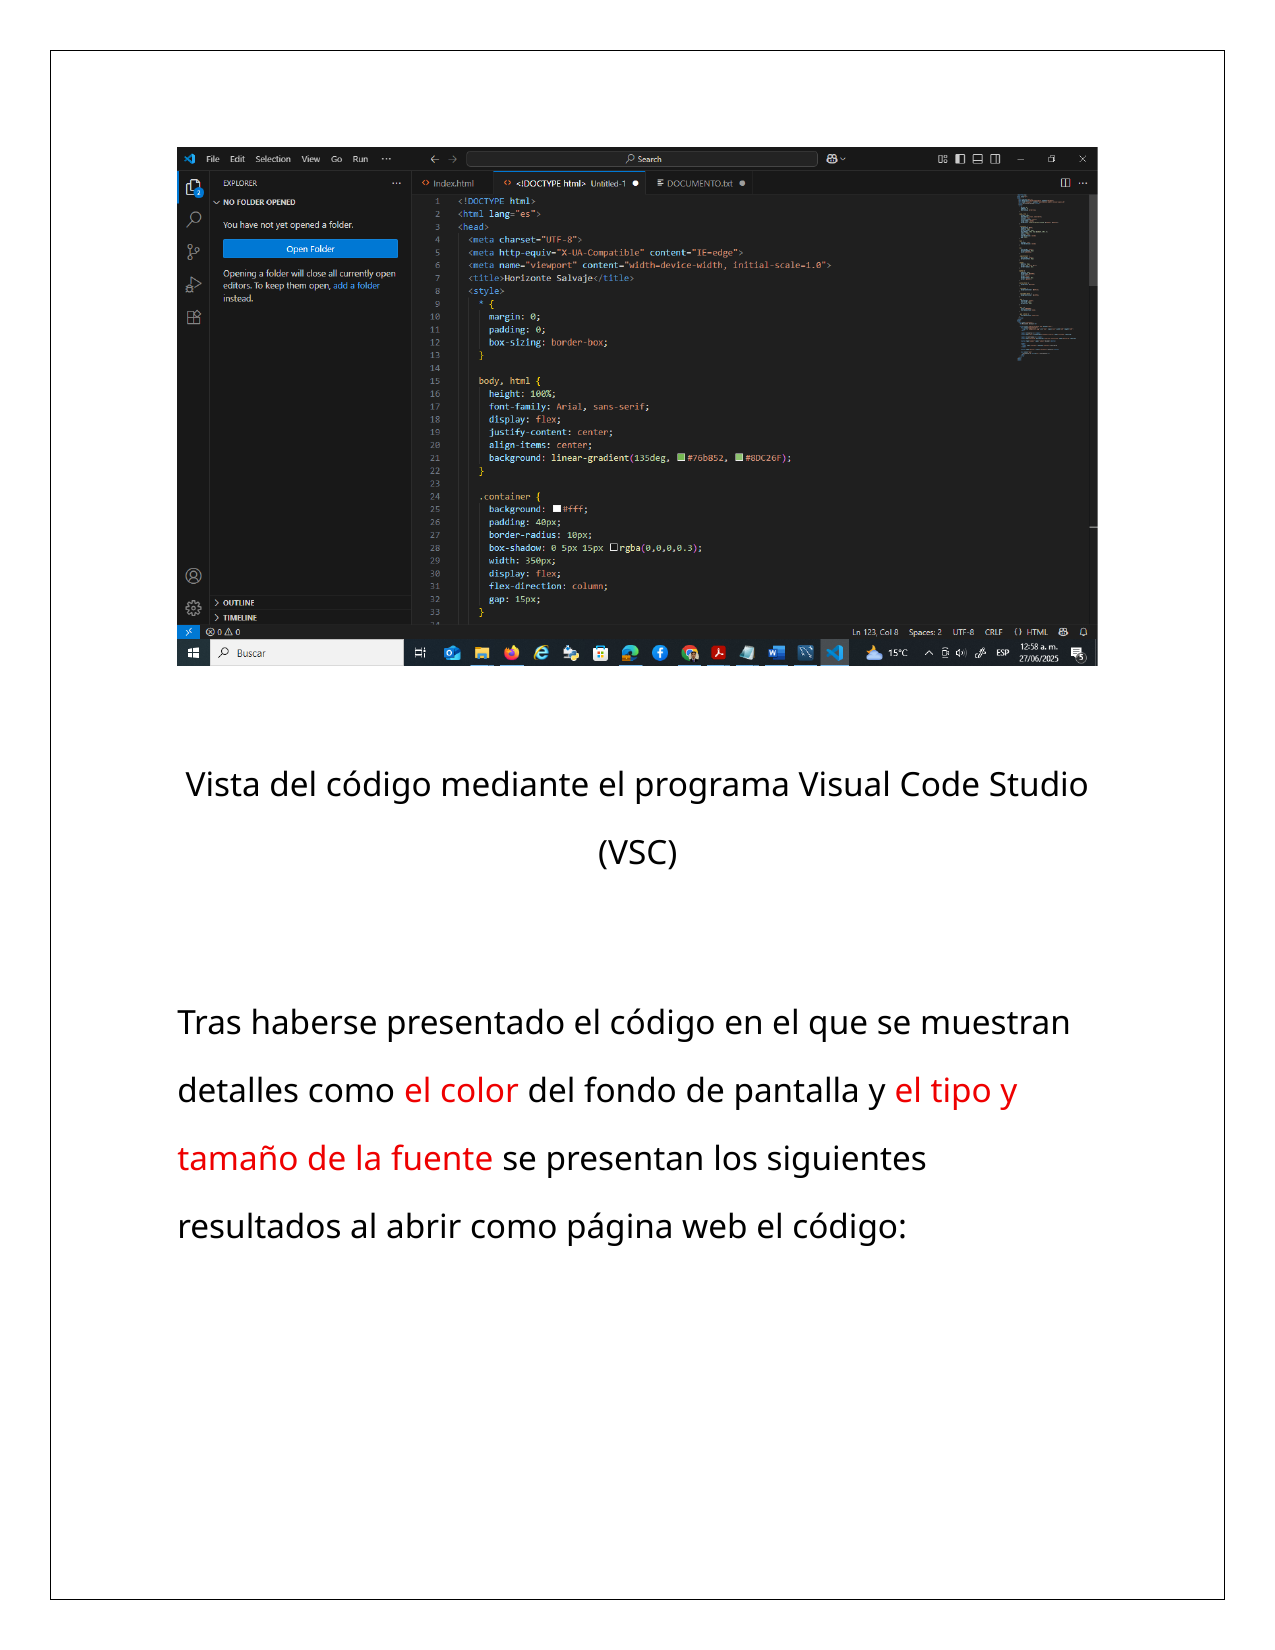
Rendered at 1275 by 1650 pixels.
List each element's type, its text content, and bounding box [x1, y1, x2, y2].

text Vista del código mediante el programa Visual Code Studio (VSC) [177, 761, 1098, 874]
picture [177, 147, 1098, 666]
text Tras haberse presentado el código en el que se muestran detalles como el color del fondo de pantalla y el tipo y tamaño de la fuente se presentan los siguientes resultados al abrir como página web el código: [177, 999, 1098, 1248]
